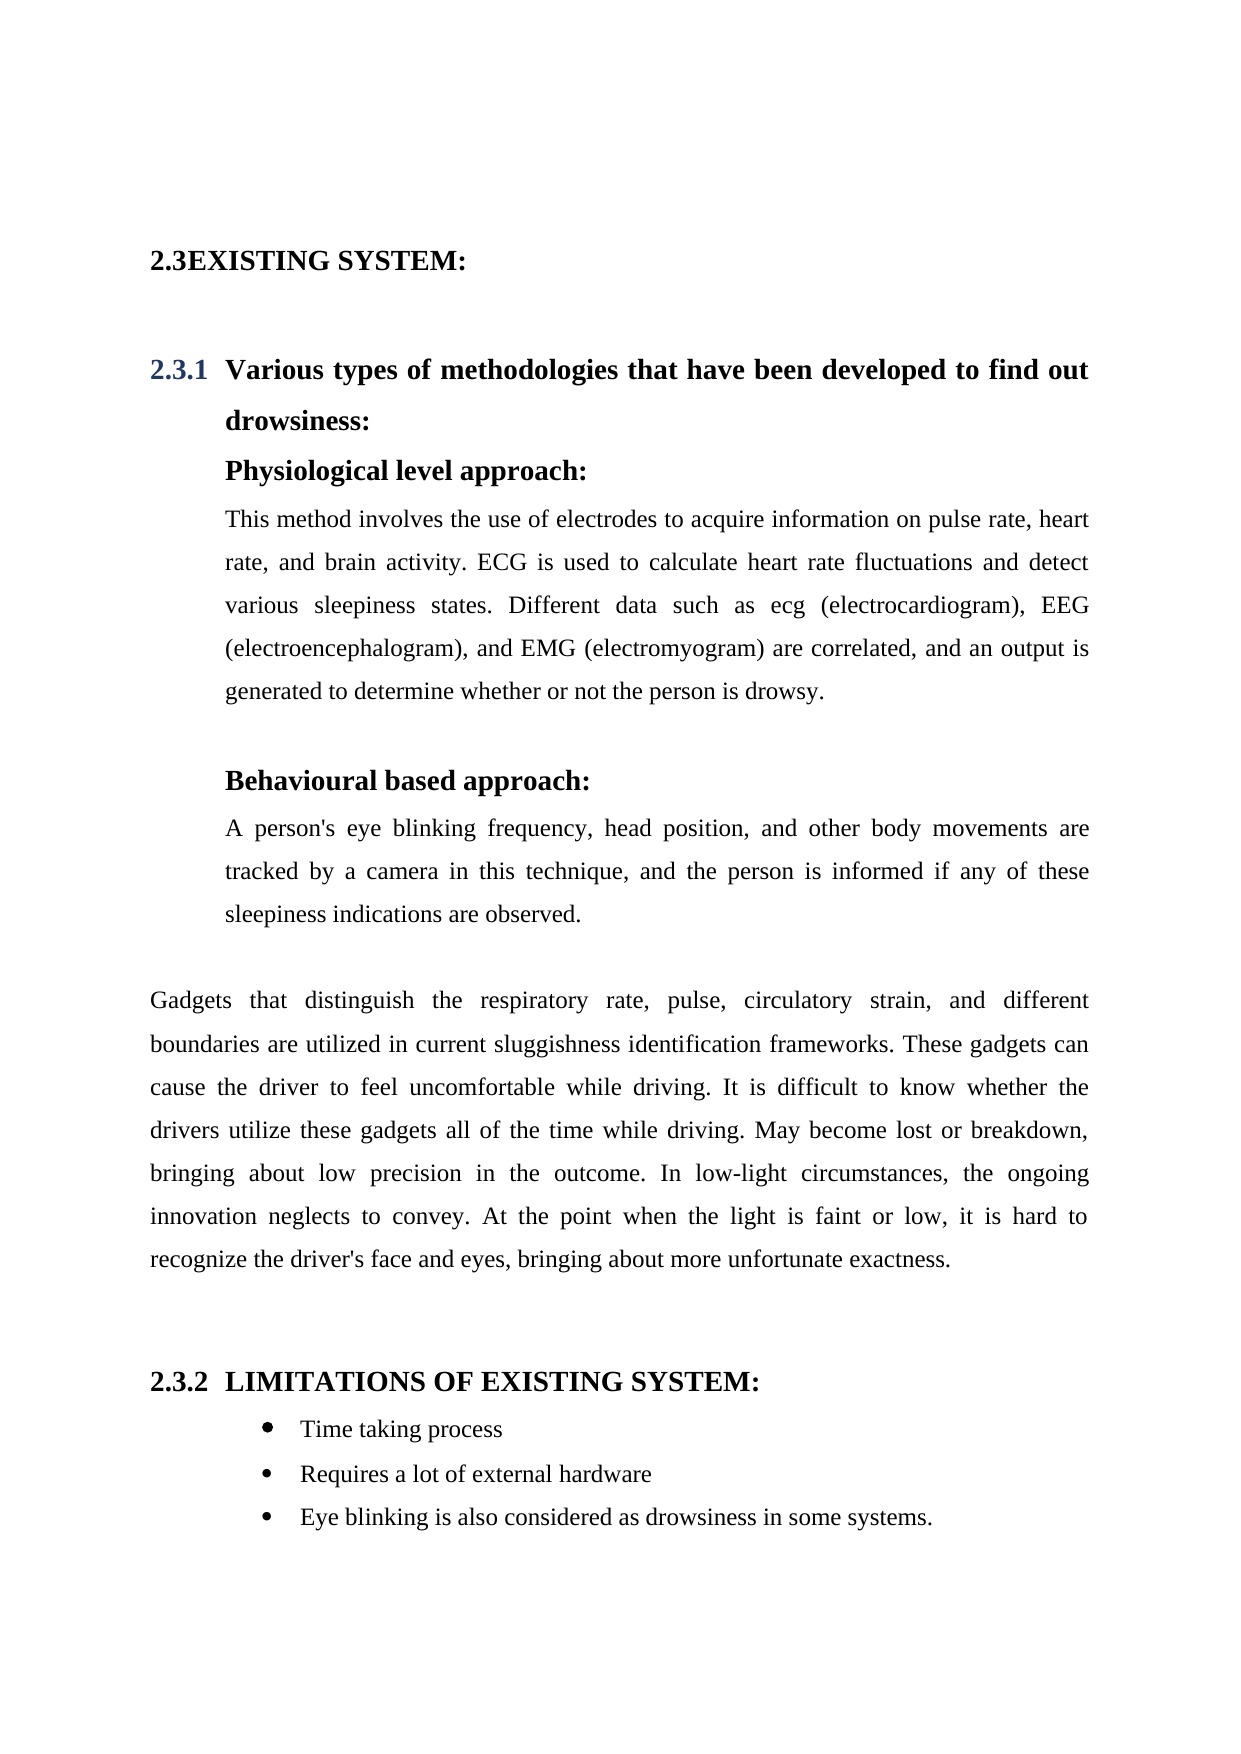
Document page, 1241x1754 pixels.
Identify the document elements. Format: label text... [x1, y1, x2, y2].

list Time taking process [262, 1414, 1090, 1444]
subtitle EXISTING SYSTEM: [150, 243, 1090, 277]
list LIMITATIONS OF EXISTING SYSTEM: [150, 1364, 1090, 1397]
list Eye blinking is also considered as drowsiness in some systems. [262, 1502, 1090, 1531]
subtitle Physiological level approach: [225, 453, 1090, 487]
text Gadgets that distinguish the respiratory rate, pulse, circulatory strain, and different boundaries are utilized in current sluggishness identification frameworks. These gadgets can cause the driver to feel uncomfortable while driving. It is difficult to know whether the drivers utilize these gadgets all of the time while driving. May become lost or breakdown, bringing about low precision in the outcome. In low-light circumstances, the ongoing innovation neglects to convey. At the point when the light is faint or low, it is hard to recognize the driver's face and eyes, bringing about more unfortunate exactness. [150, 986, 1090, 1273]
subtitle This method involves the use of electrodes to acquire information on pulse rate, heart rate, and brain activity. ECG is used to calculate heart rate fluctuations and detect various sleepiness states. Different data such as ecg (electrocardiogram), EEG (electroencephalogram), and EMG (electromyogram) are correlated, and an output is generated to determine whether or not the person is drowsy. [225, 504, 1090, 705]
subtitle A person's eye blinking frequency, head position, and other body movements are tracked by a camera in this technique, and the person is informed if any of these sleepiness indications are observed. [225, 813, 1090, 928]
subtitle Behavioural based approach: [225, 763, 1090, 796]
list Requires a lot of external hardware [262, 1459, 1090, 1487]
subtitle Various types of methodologies that have been developed to find out drowsiness: [150, 352, 1090, 436]
